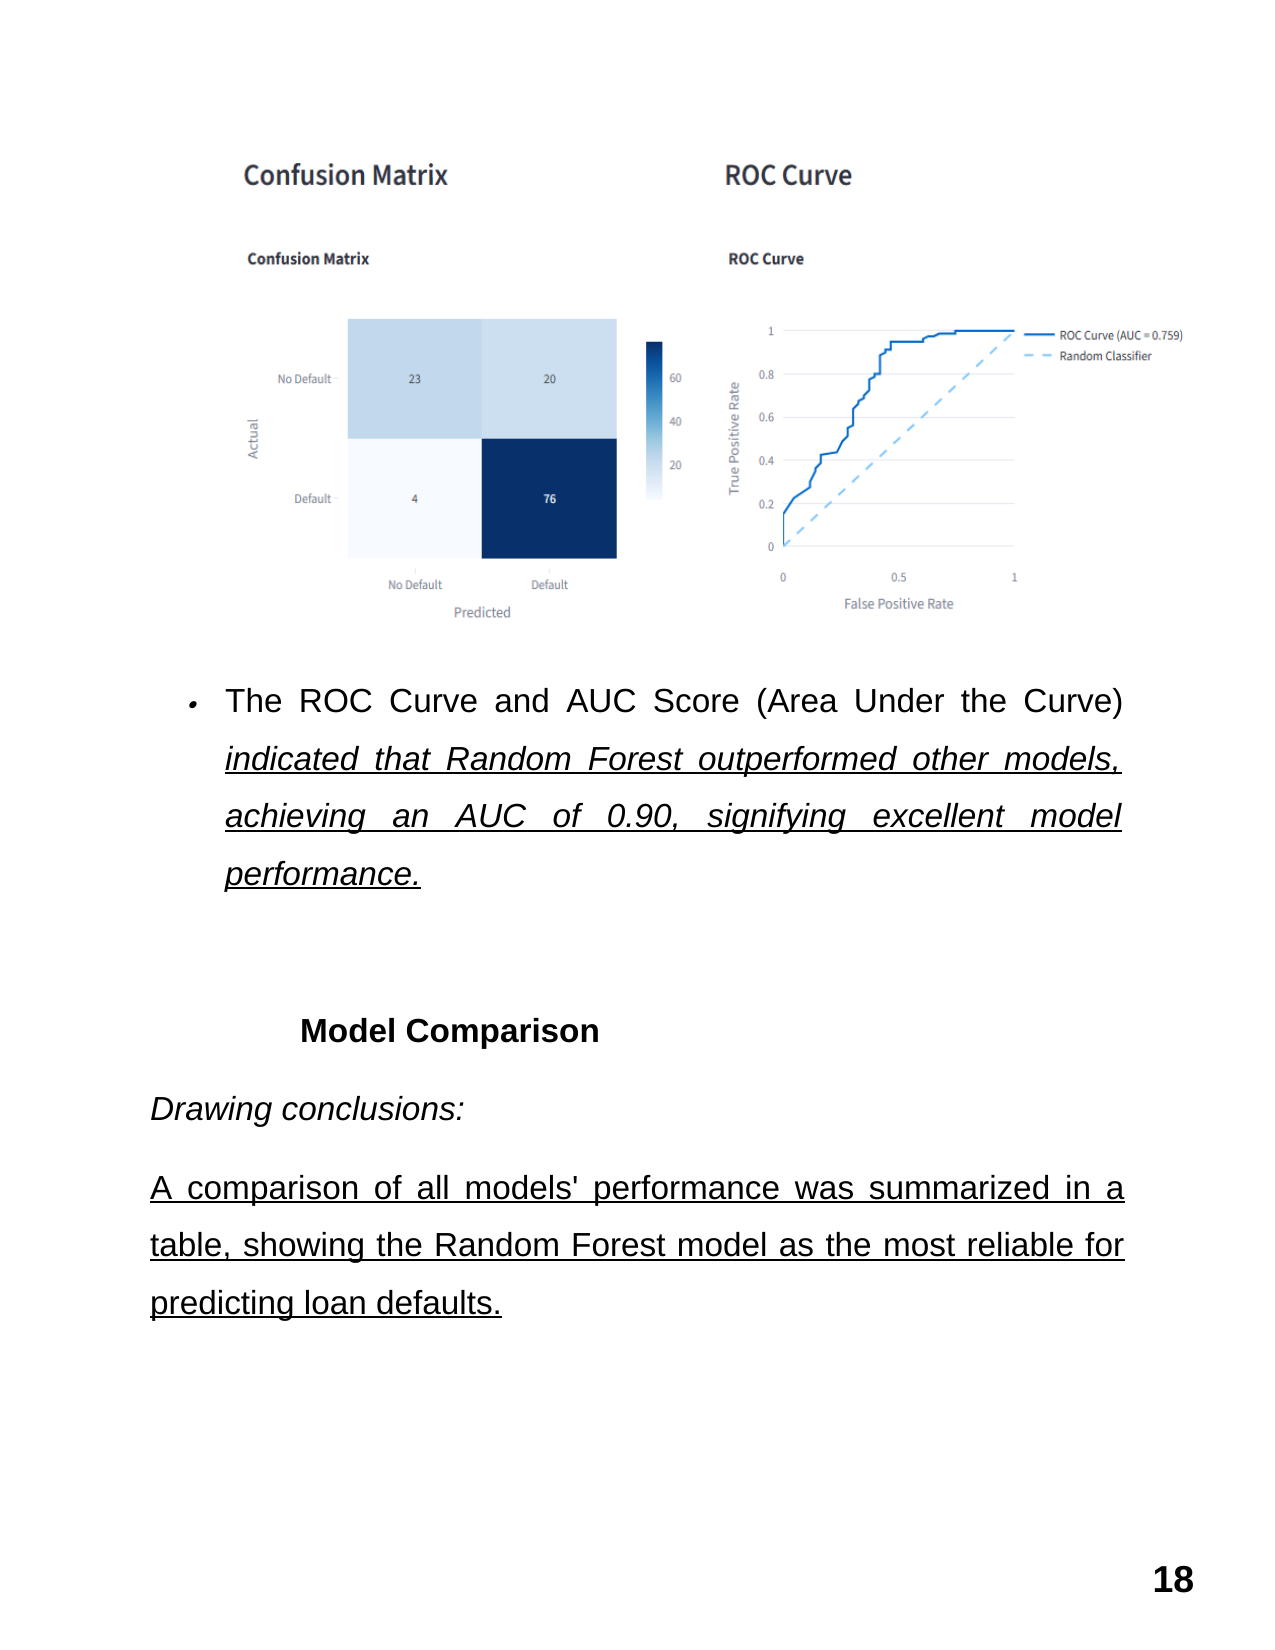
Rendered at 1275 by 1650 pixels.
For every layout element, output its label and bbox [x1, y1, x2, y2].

picture [225, 150, 1252, 649]
